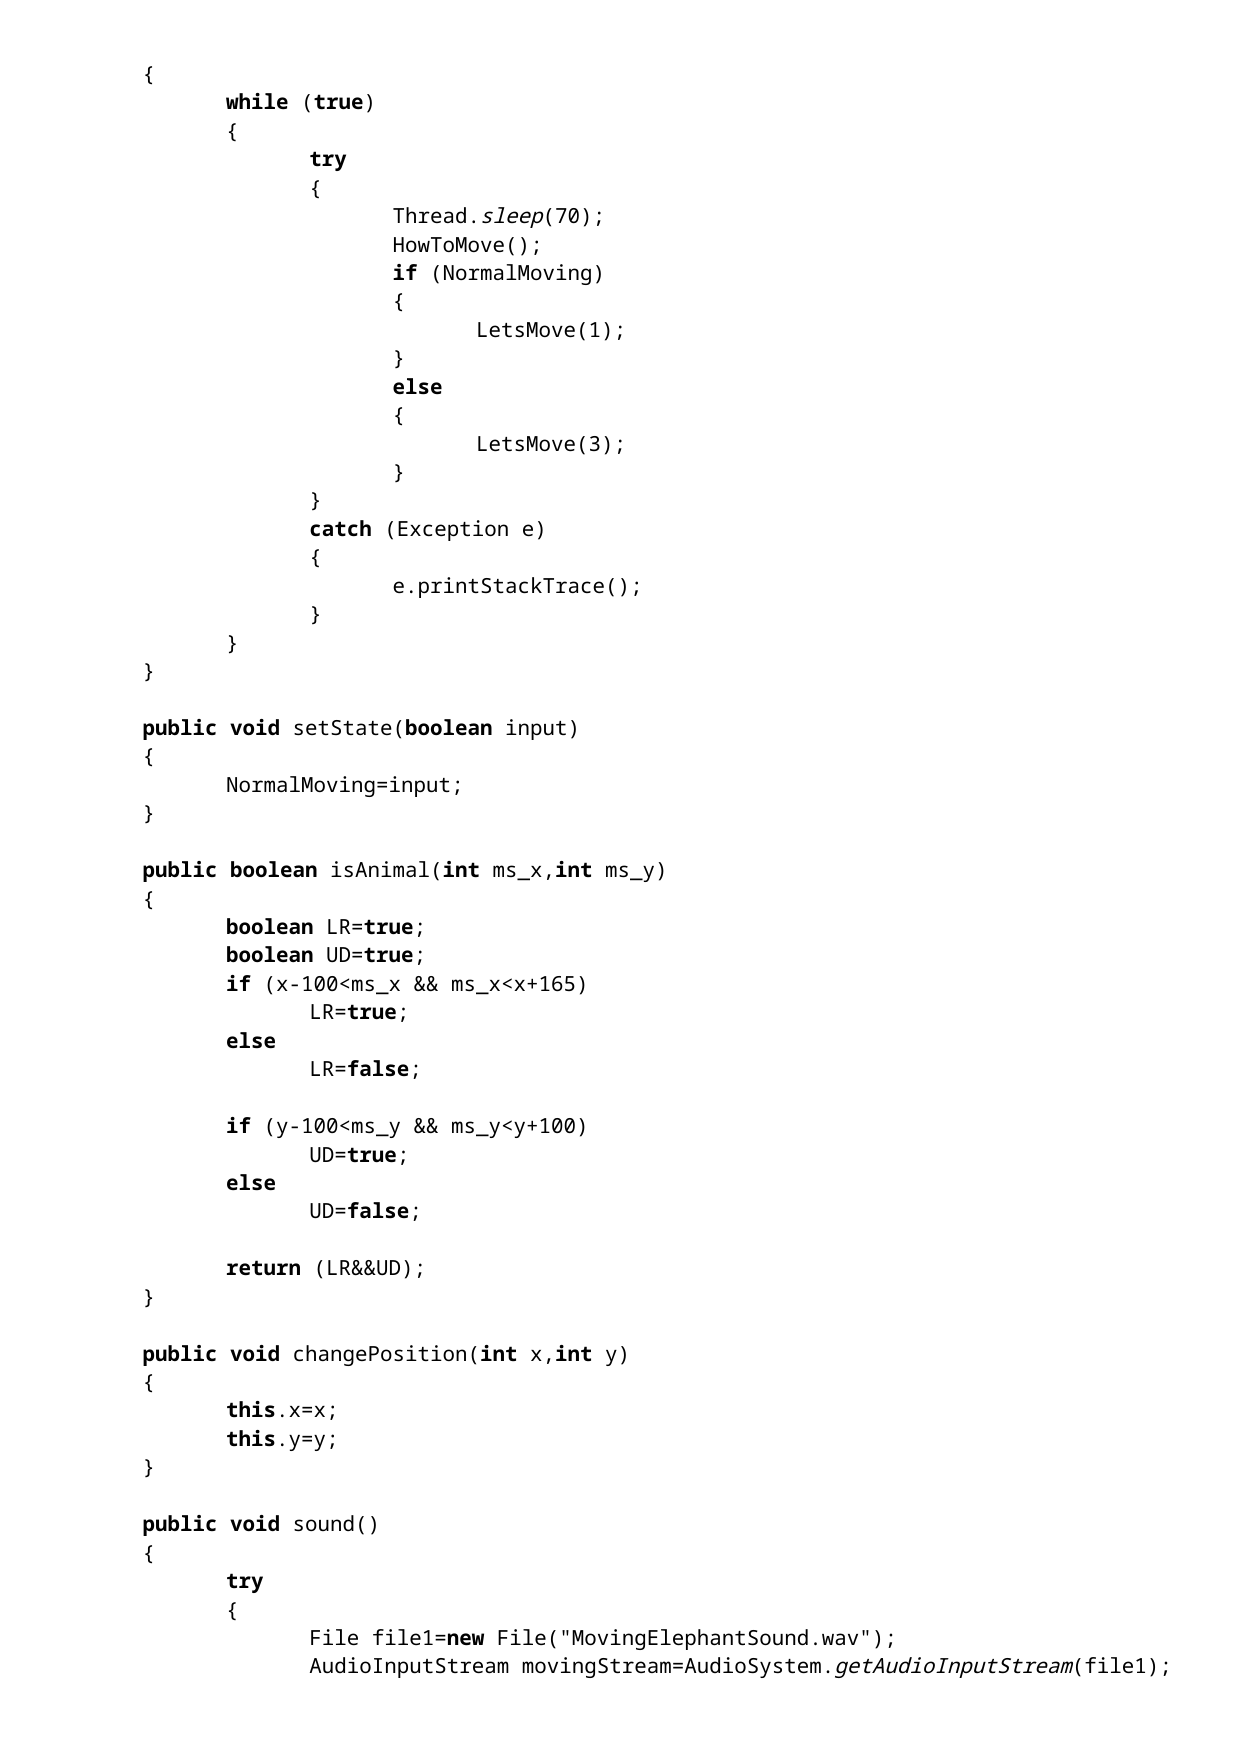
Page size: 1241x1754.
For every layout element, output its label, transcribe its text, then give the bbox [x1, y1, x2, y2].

text { [59, 542, 1181, 571]
text try [59, 1566, 1181, 1595]
text else [59, 1026, 1181, 1054]
text { [59, 884, 1181, 912]
text } [59, 656, 1181, 685]
text LetsMove(1); [59, 315, 1181, 343]
text { [59, 400, 1181, 429]
text Thread.sleep(70); [59, 201, 1181, 230]
text public boolean isAnimal(int ms_x,int ms_y) [59, 855, 1181, 884]
text } [59, 1282, 1181, 1310]
text if (y-100<ms_y && ms_y<y+100) [59, 1111, 1181, 1140]
text public void setState(boolean input) [59, 713, 1181, 742]
text } [59, 798, 1181, 827]
text UD=true; [59, 1140, 1181, 1168]
text { [59, 287, 1181, 315]
text } [59, 343, 1181, 372]
text if (NormalMoving) [59, 258, 1181, 287]
text { [59, 1367, 1181, 1396]
text HowToMove(); [59, 230, 1181, 258]
text while (true) [59, 87, 1181, 116]
text if (x-100<ms_x && ms_x<x+165) [59, 969, 1181, 997]
text } [59, 1452, 1181, 1481]
text try [59, 144, 1181, 173]
text { [59, 742, 1181, 770]
text return (LR&&UD); [59, 1253, 1181, 1282]
text boolean LR=true; [59, 912, 1181, 941]
text public void sound() [59, 1509, 1181, 1538]
text { [59, 116, 1181, 144]
text NormalMoving=input; [59, 770, 1181, 798]
text e.printStackTrace(); [59, 571, 1181, 599]
text UD=false; [59, 1197, 1181, 1225]
text public void changePosition(int x,int y) [59, 1339, 1181, 1367]
text catch (Exception e) [59, 514, 1181, 542]
text File file1=new File("MovingElephantSound.wav"); [59, 1623, 1181, 1652]
text LR=false; [59, 1054, 1181, 1083]
text } [59, 457, 1181, 486]
text else [59, 372, 1181, 400]
text } [59, 599, 1181, 628]
text { [59, 173, 1181, 201]
text { [59, 1595, 1181, 1623]
text { [59, 1538, 1181, 1566]
text } [59, 628, 1181, 656]
text this.x=x; [59, 1396, 1181, 1424]
text AudioInputStream movingStream=AudioSystem.getAudioInputStream(file1); [59, 1652, 1181, 1680]
text { [59, 59, 1181, 87]
text this.y=y; [59, 1424, 1181, 1452]
text } [59, 486, 1181, 514]
text else [59, 1168, 1181, 1197]
text LR=true; [59, 997, 1181, 1026]
text LetsMove(3); [59, 429, 1181, 457]
text boolean UD=true; [59, 941, 1181, 969]
